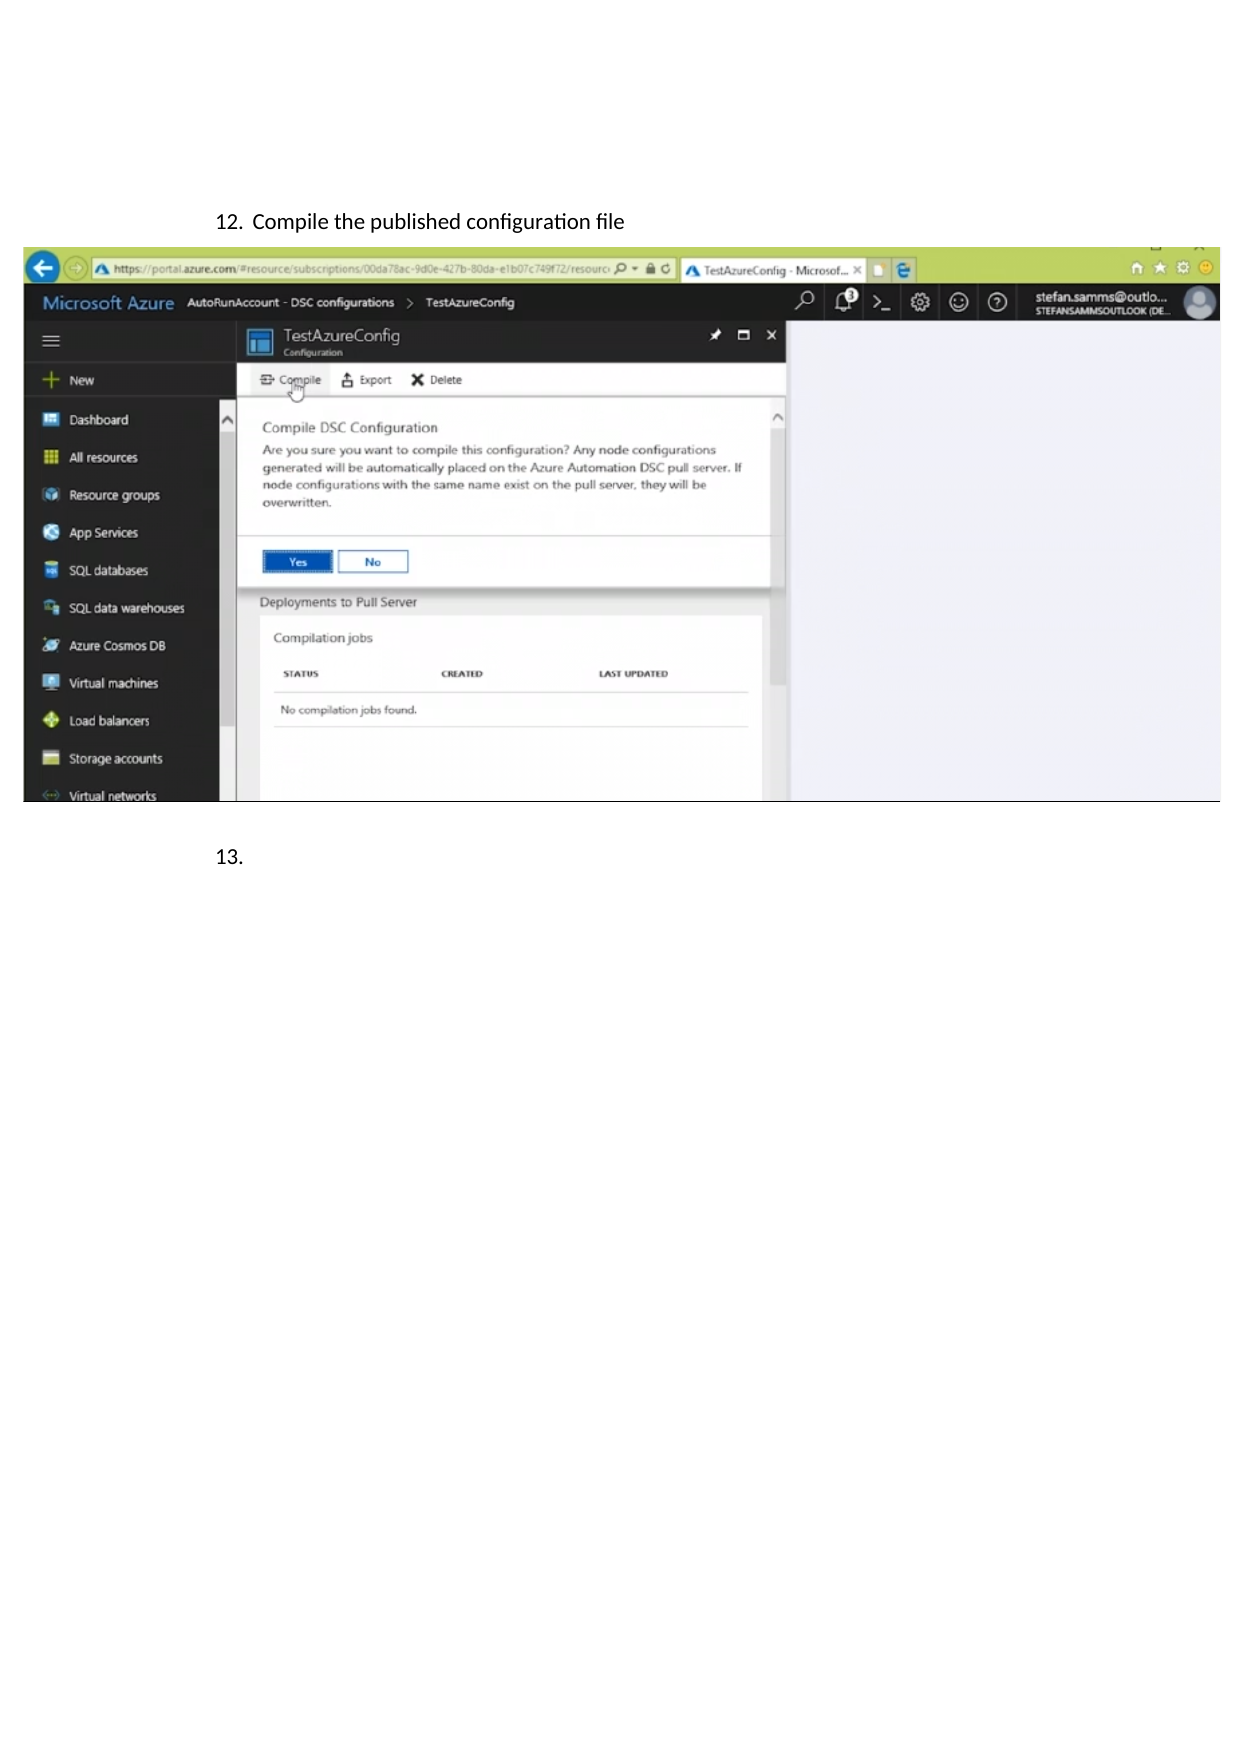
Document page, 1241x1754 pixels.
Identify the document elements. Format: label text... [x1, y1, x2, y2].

picture [23, 247, 1222, 802]
list Compile the published configuration file [215, 207, 1063, 235]
